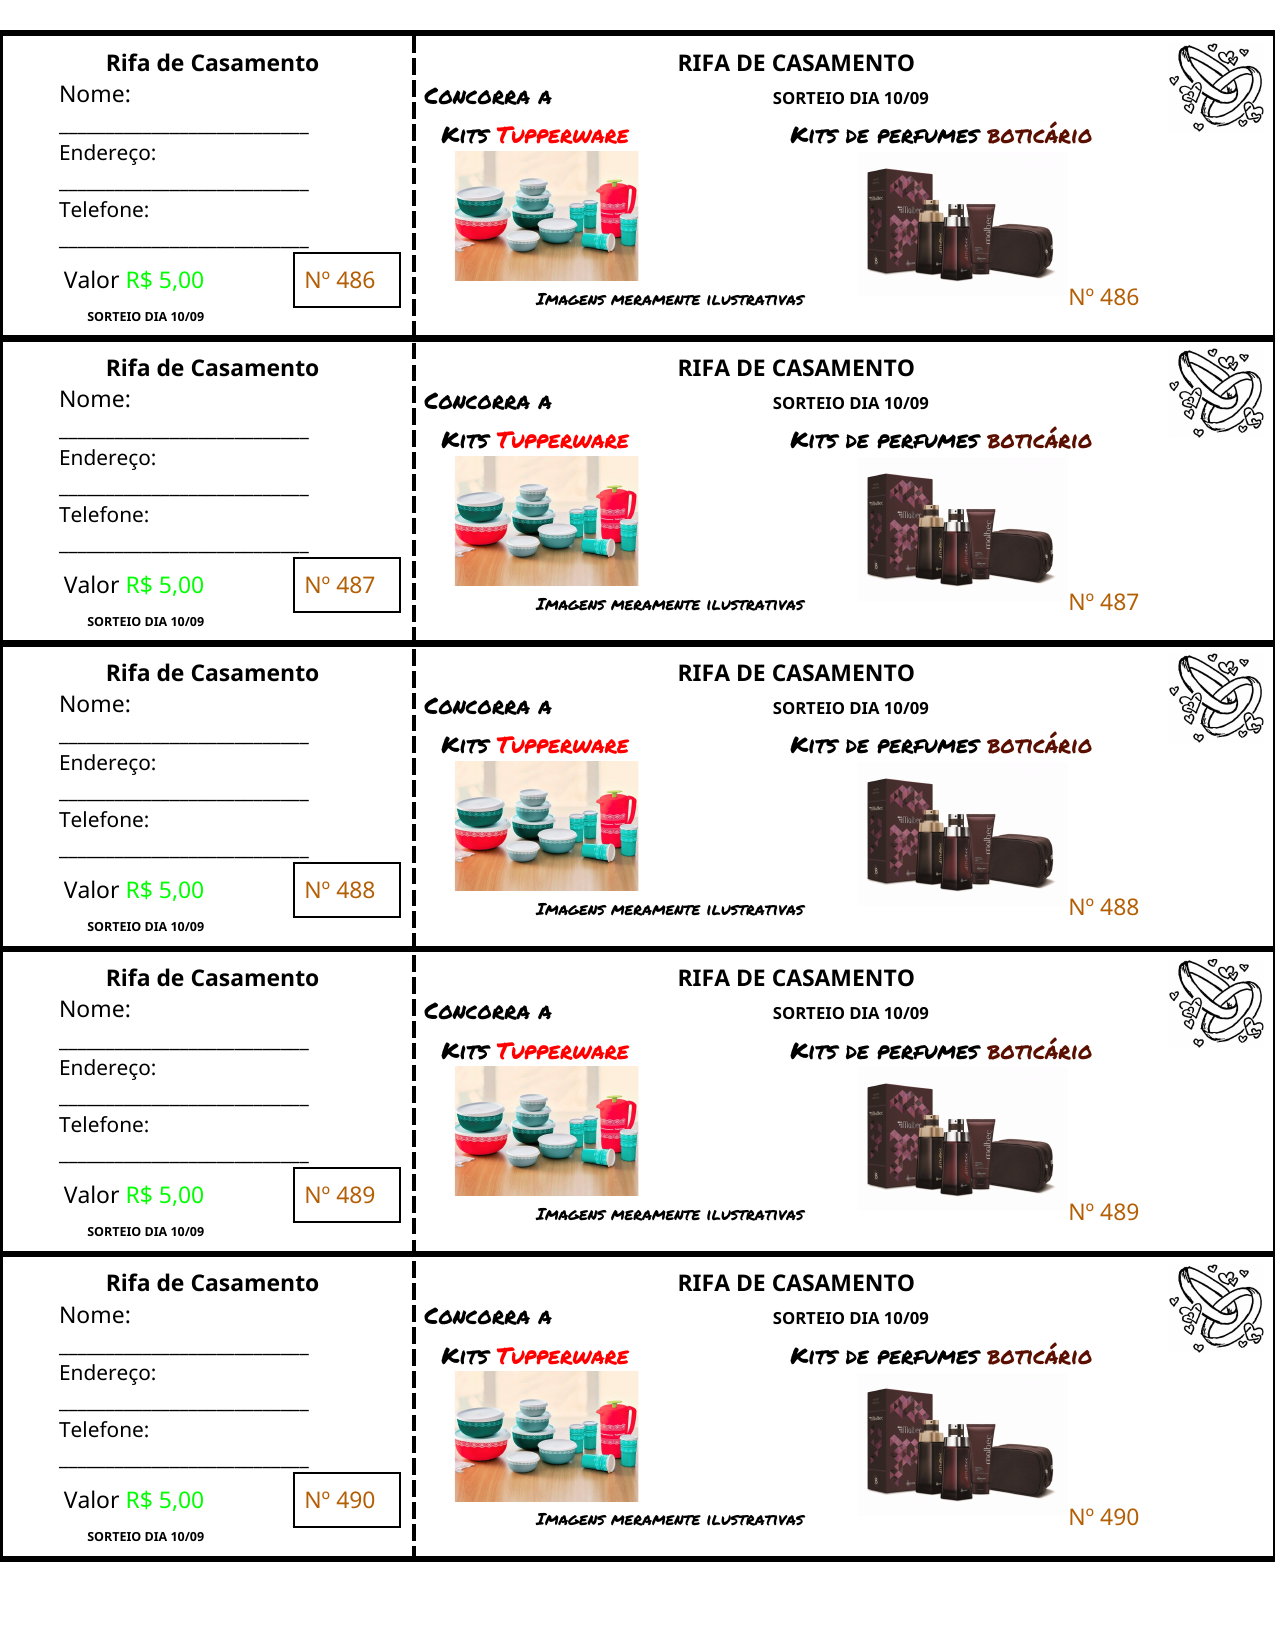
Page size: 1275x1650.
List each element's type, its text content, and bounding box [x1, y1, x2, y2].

table_cell RIFA DE CASAMENTO Concorra a SORTEIO DIA 10/09 Kits Tupperware Kits de perfumes boticário Imagens meramente ilustrativas Nº 488 [414, 647, 1273, 946]
table_cell Rifa de Casamento Nome: ___________________________ Endereço: ___________________________ Telefone: ___________________________ SORTEIO DIA 10/09 [3, 1257, 414, 1556]
picture [857, 457, 1069, 601]
picture [454, 1066, 639, 1196]
table_header RIFA DE CASAMENTO Concorra a SORTEIO DIA 10/09 Kits Tupperware Kits de perfumes boticário Imagens meramente ilustrativas Nº 486 [414, 36, 1273, 335]
table_cell RIFA DE CASAMENTO Concorra a SORTEIO DIA 10/09 Kits Tupperware Kits de perfumes boticário Imagens meramente ilustrativas Nº 487 [414, 342, 1273, 640]
picture [1168, 1264, 1264, 1353]
picture [454, 761, 639, 891]
picture [454, 1371, 639, 1502]
table_cell RIFA DE CASAMENTO Concorra a SORTEIO DIA 10/09 Kits Tupperware Kits de perfumes boticário Imagens meramente ilustrativas Nº 489 [414, 952, 1273, 1251]
picture [454, 151, 639, 281]
table_cell Rifa de Casamento Nome: ___________________________ Endereço: ___________________________ Telefone: ___________________________ SORTEIO DIA 10/09 [3, 647, 414, 946]
picture [1168, 959, 1264, 1048]
picture [1168, 43, 1264, 132]
table_header Rifa de Casamento Nome: ___________________________ Endereço: ___________________________ Telefone: ___________________________ SORTEIO DIA 10/09 [3, 36, 414, 335]
picture [1168, 653, 1264, 743]
picture [1168, 348, 1264, 438]
picture [857, 152, 1069, 296]
table_cell Rifa de Casamento Nome: ___________________________ Endereço: ___________________________ Telefone: ___________________________ SORTEIO DIA 10/09 [3, 342, 414, 640]
picture [857, 1067, 1069, 1211]
table_cell RIFA DE CASAMENTO Concorra a SORTEIO DIA 10/09 Kits Tupperware Kits de perfumes boticário Imagens meramente ilustrativas Nº 490 [414, 1257, 1273, 1556]
picture [857, 762, 1069, 906]
picture [857, 1373, 1069, 1516]
picture [454, 456, 639, 586]
table_cell Rifa de Casamento Nome: ___________________________ Endereço: ___________________________ Telefone: ___________________________ SORTEIO DIA 10/09 [3, 952, 414, 1251]
